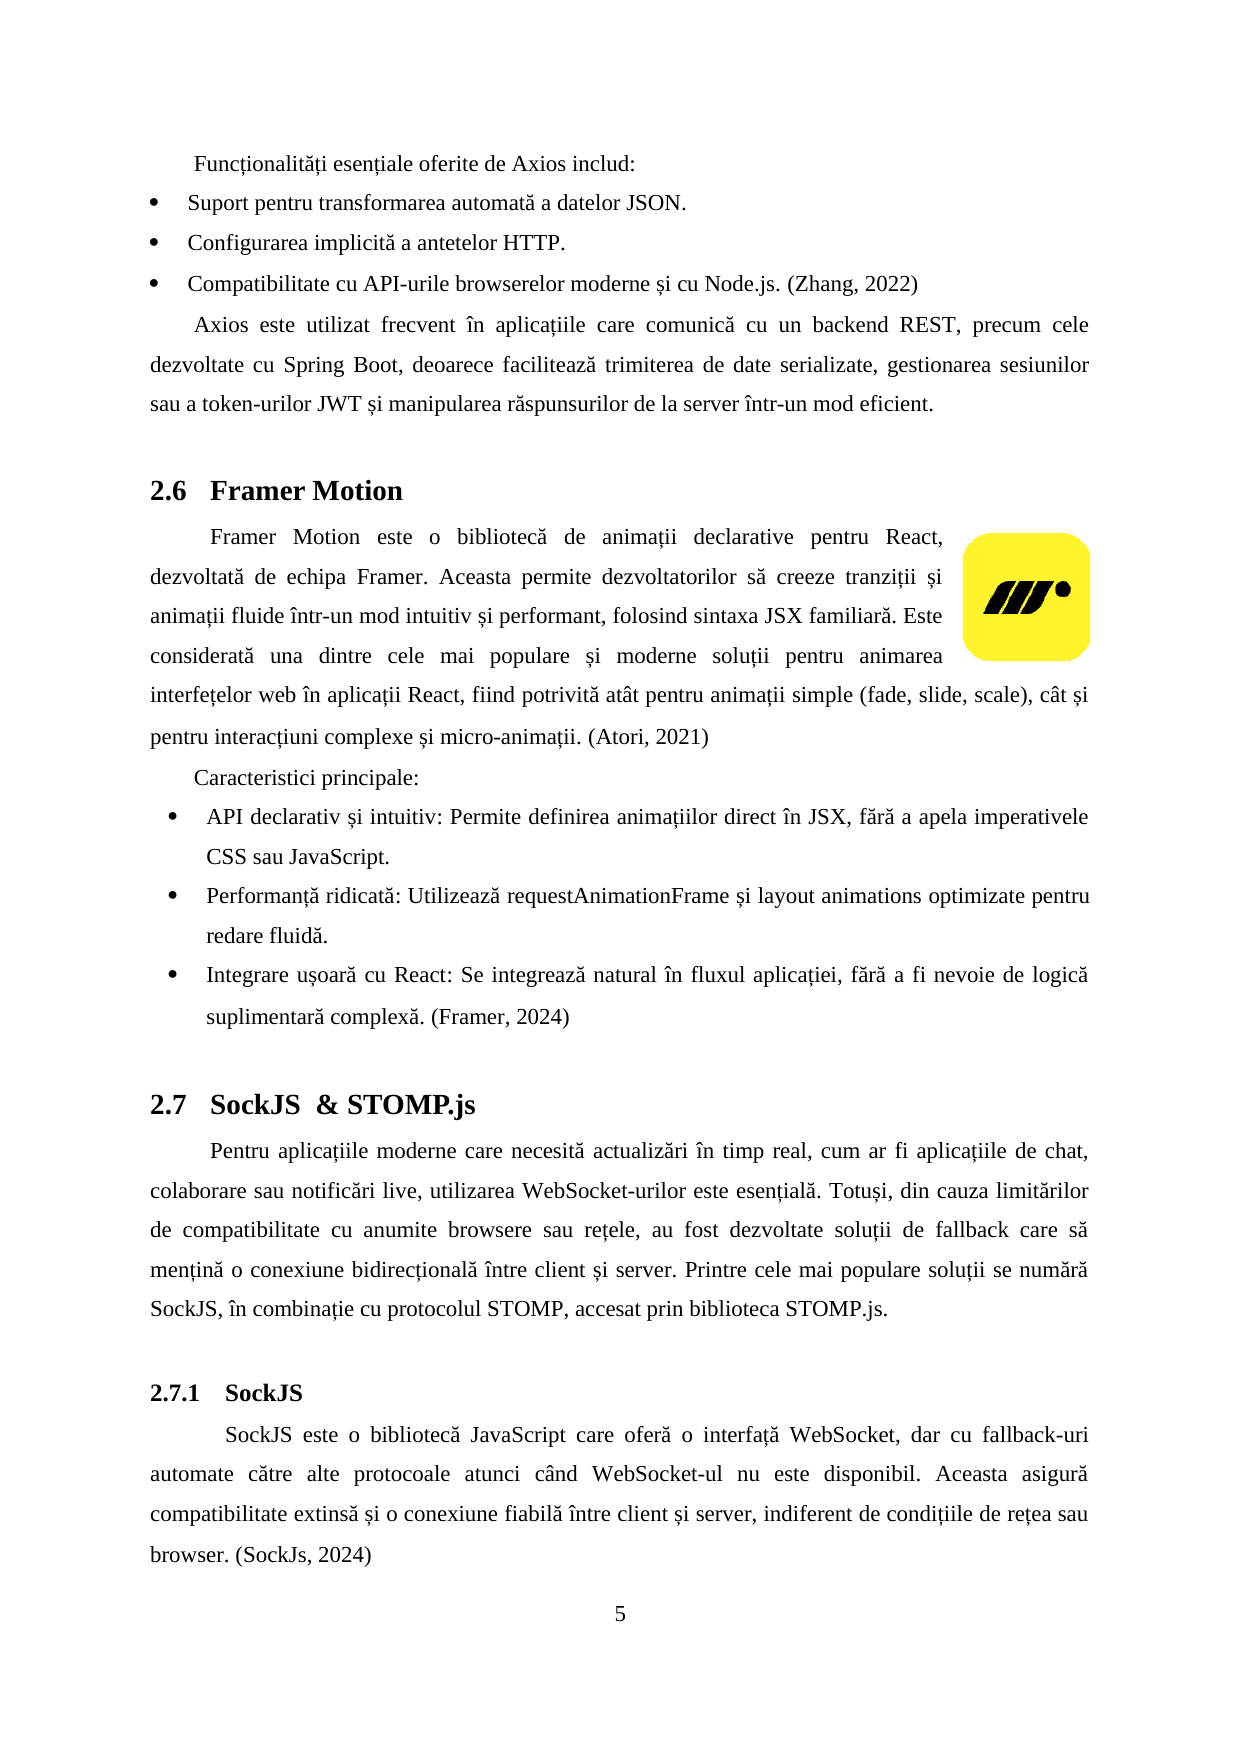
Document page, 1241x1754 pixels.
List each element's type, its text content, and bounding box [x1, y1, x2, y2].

list Compatibilitate cu API-urile browserelor moderne și cu Node.js. [150, 268, 1090, 297]
list Suport pentru transformarea automată a datelor JSON. [150, 189, 1090, 216]
text Funcționalități esențiale oferite de Axios includ: [150, 150, 1090, 176]
text Axios este utilizat frecvent în aplicațiile care comunică cu un backend REST, precum cele dezvoltate cu Spring Boot, deoarece facilitează trimiterea de date serializate, gestionarea sesiunilor sau a token-urilor JWT și manipularea răspunsurilor de la server într-un mod eficient. [150, 312, 1090, 417]
list Performanță ridicată: Utilizează requestAnimationFrame și layout animations optimizate pentru redare fluidă. [169, 882, 1090, 948]
list Integrare ușoară cu React: Se integrează natural în fluxul aplicației, fără a fi nevoie de logică suplimentară complexă. [169, 961, 1090, 1029]
text Caracteristici principale: [150, 764, 1090, 790]
text SockJS este o bibliotecă JavaScript care oferă o interfață WebSocket, dar cu fallback-uri automate către alte protocoale atunci când WebSocket-ul nu este disponibil. Aceasta asigură compatibilitate extinsă și o conexiune fiabilă între client și server, indiferent de condițiile de rețea sau browser. [150, 1421, 1090, 1568]
subtitle SockJS & STOMP.js [150, 1087, 1090, 1121]
list Configurarea implicită a antetelor HTTP. [150, 229, 1090, 255]
picture [962, 533, 1091, 661]
subtitle SockJS [150, 1378, 1090, 1407]
list API declarativ și intuitiv: Permite definirea animațiilor direct în JSX, fără a apela imperativele CSS sau JavaScript. [169, 803, 1090, 869]
subtitle Framer Motion [150, 473, 1090, 507]
text Framer Motion este o bibliotecă de animații declarative pentru React, dezvoltată de echipa Framer. Aceasta permite dezvoltatorilor să creeze tranziții și animații fluide într-un mod intuitiv și performant, folosind sintaxa JSX familiară. Este considerată una dintre cele mai populare și moderne soluții pentru animarea interfețelor web în aplicații React, fiind potrivită atât pentru animații simple (fade, slide, scale), cât și pentru interacțiuni complexe și micro-animații. [150, 523, 1090, 749]
text Pentru aplicațiile moderne care necesită actualizări în timp real, cum ar fi aplicațiile de chat, colaborare sau notificări live, utilizarea WebSocket-urilor este esențială. Totuși, din cauza limitărilor de compatibilitate cu anumite browsere sau rețele, au fost dezvoltate soluții de fallback care să mențină o conexiune bidirecțională între client și server. Printre cele mai populare soluții se numără SockJS, în combinație cu protocolul STOMP, accesat prin biblioteca STOMP.js. [150, 1137, 1090, 1322]
